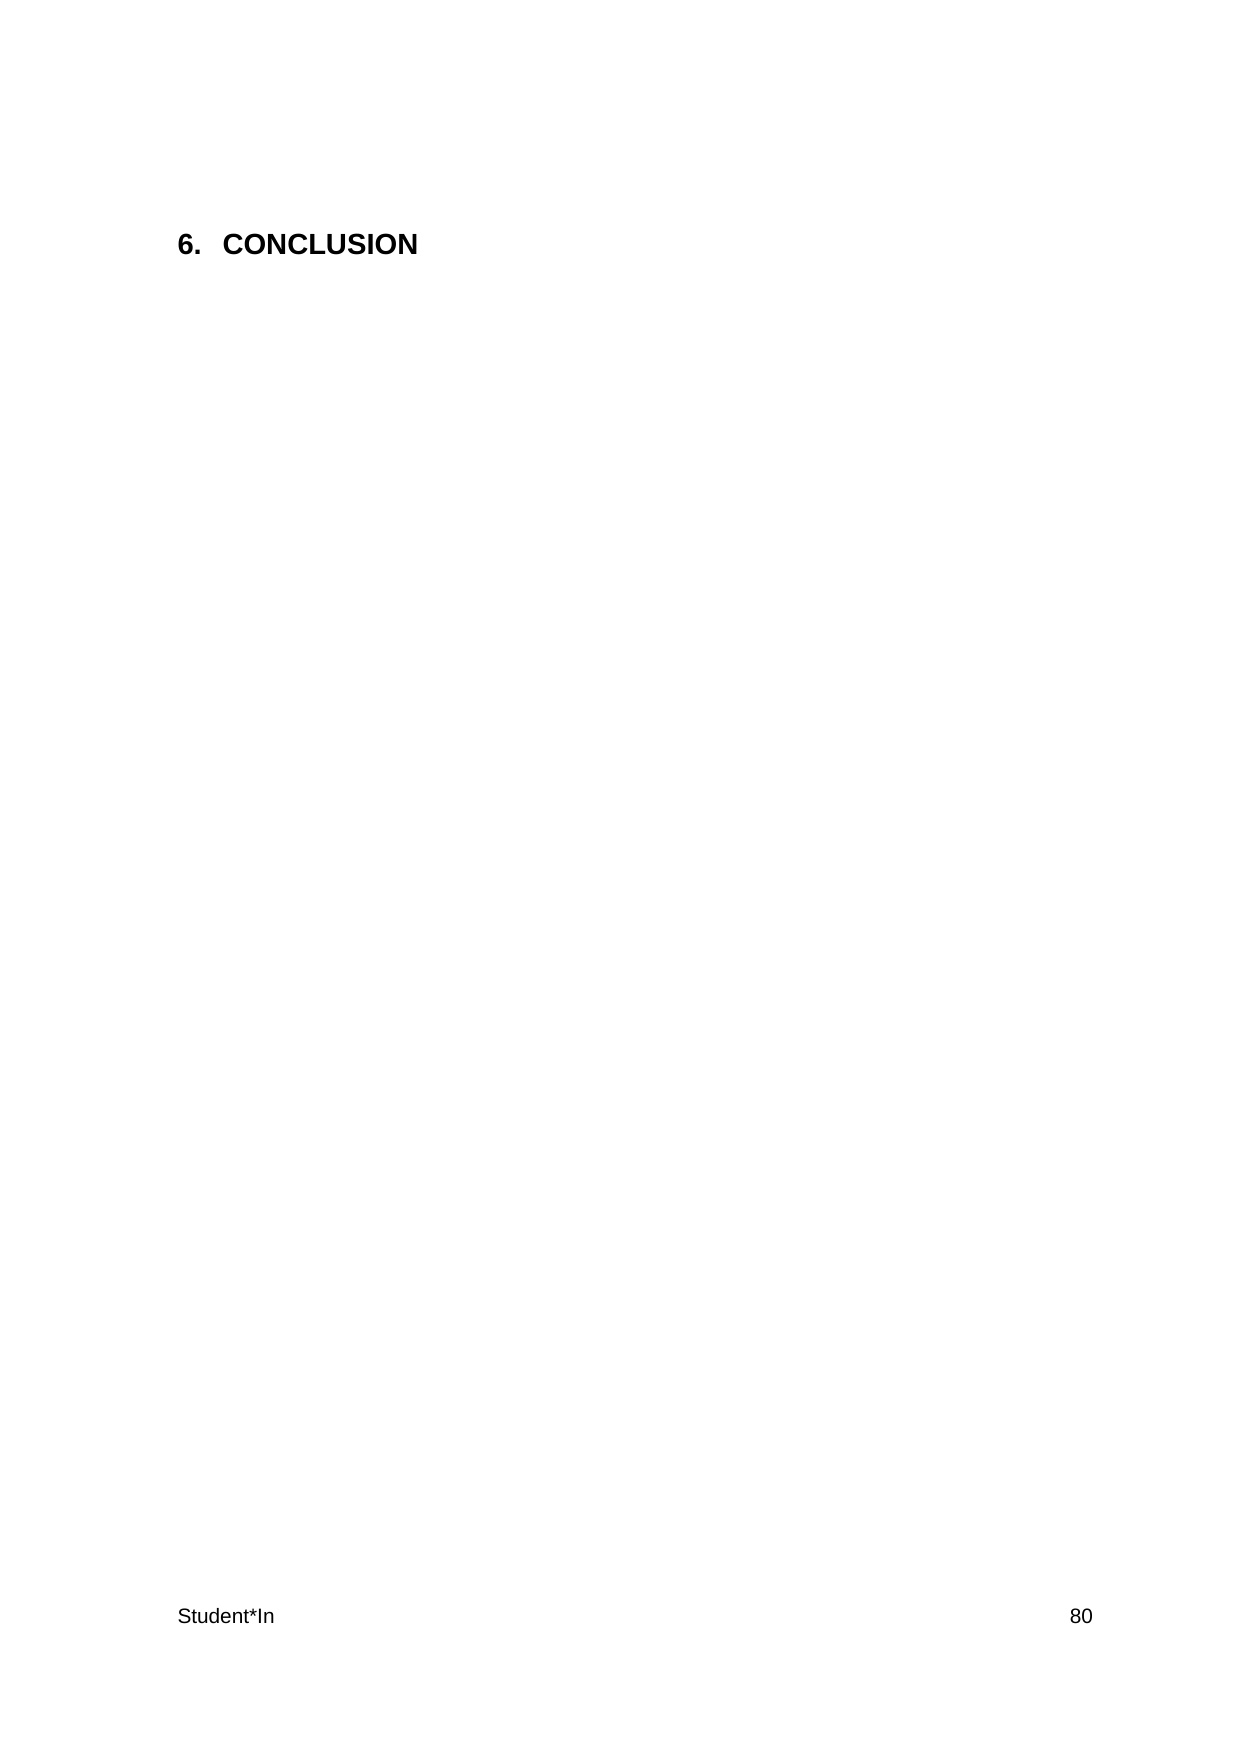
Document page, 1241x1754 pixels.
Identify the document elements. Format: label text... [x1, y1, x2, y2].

subtitle CONCLUSION [177, 227, 1092, 261]
